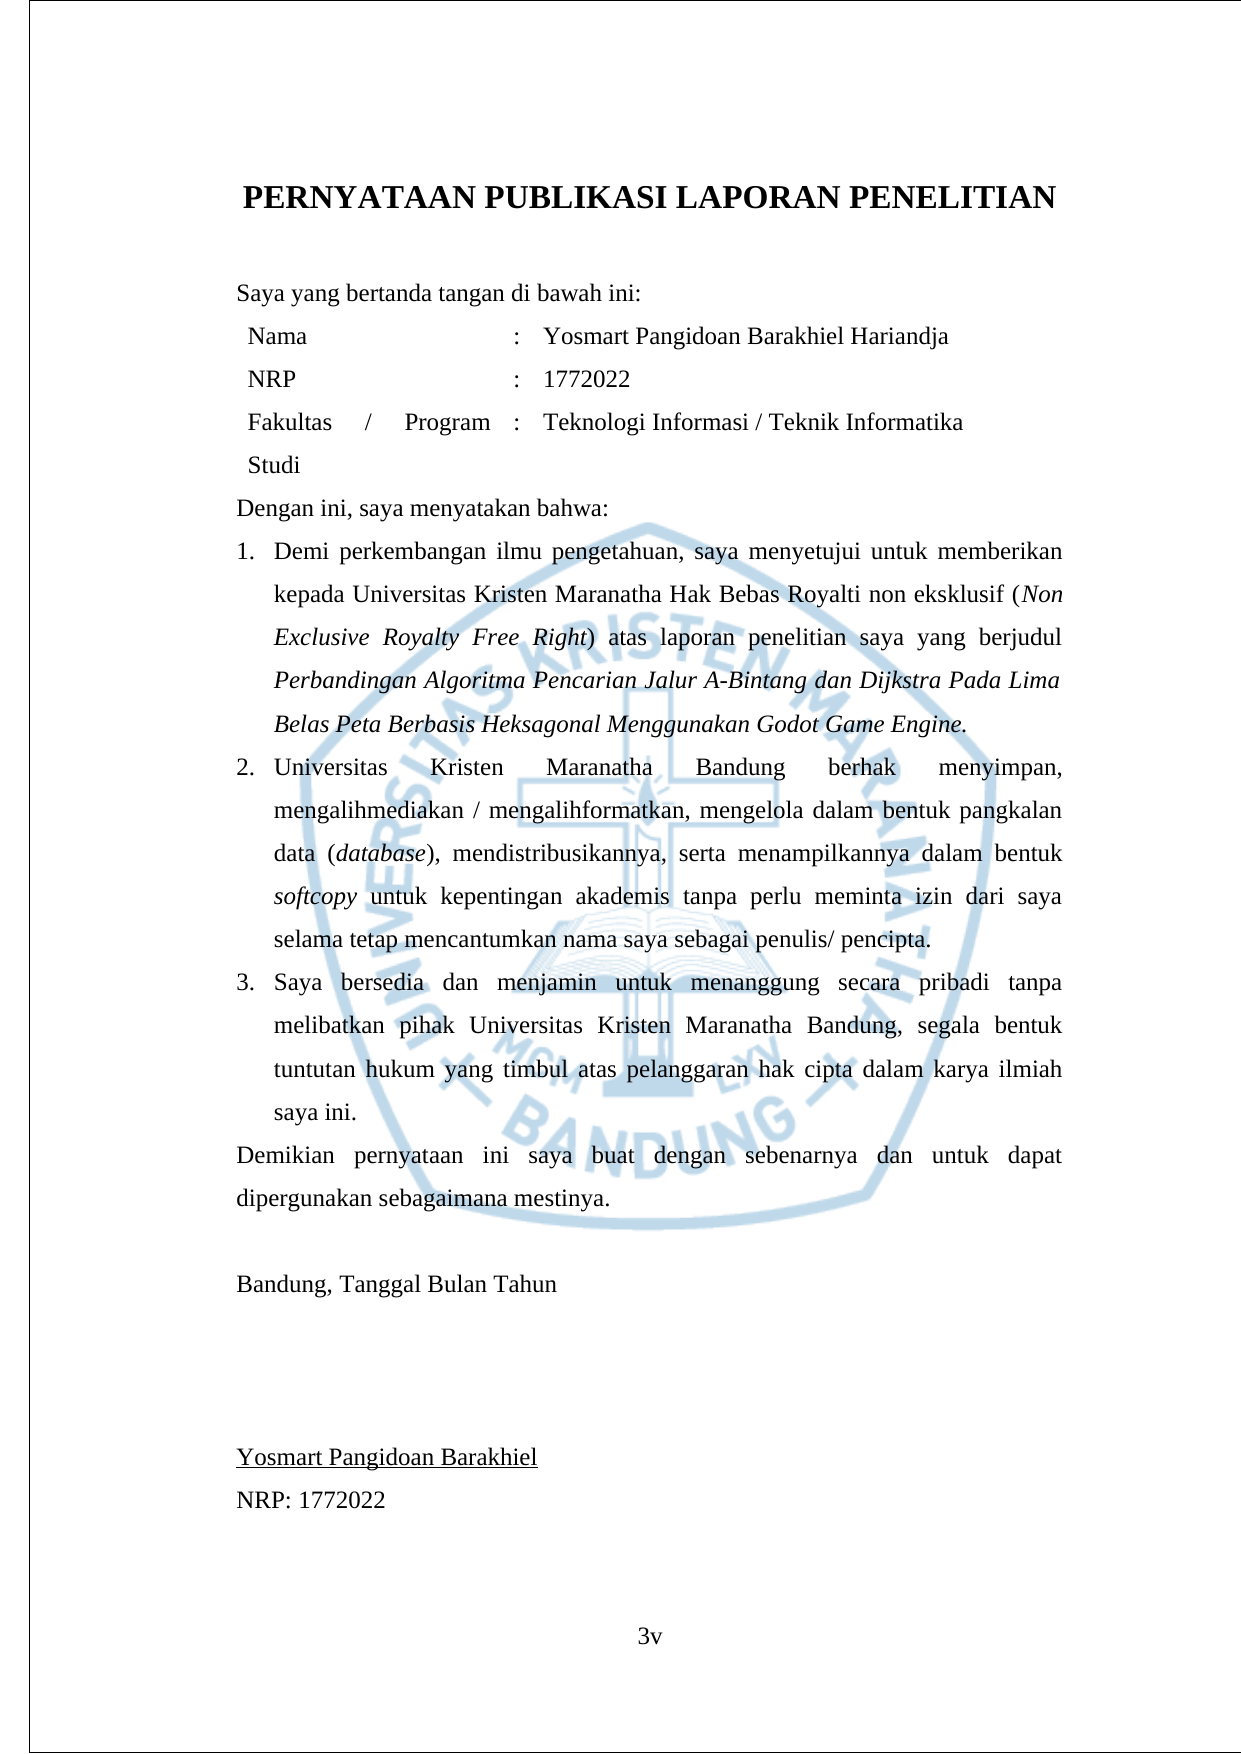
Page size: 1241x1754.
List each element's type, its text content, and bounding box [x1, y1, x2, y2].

list Demi perkembangan ilmu pengetahuan, saya menyetujui untuk memberikan kepada Universitas Kristen Maranatha Hak Bebas Royalti non eksklusif (Non Exclusive Royalty Free Right) atas laporan penelitian saya yang berjudul Perbandingan Algoritma Pencarian Jalur A-Bintang dan Dijkstra Pada Lima Belas Peta Berbasis Heksagonal Menggunakan Godot Game Engine. [236, 536, 1063, 737]
list Universitas Kristen Maranatha Bandung berhak menyimpan, mengalihmediakan / mengalihformatkan, mengelola dalam bentuk pangkalan data (database), mendistribusikannya, serta menampilkannya dalam bentuk softcopy untuk kepentingan akademis tanpa perlu meminta izin dari saya selama tetap mencantumkan nama saya sebagai penulis/ pencipta. [236, 752, 1063, 953]
text Dengan ini, saya menyatakan bahwa: [236, 493, 1063, 522]
table_cell Fakultas / Program Studi [236, 407, 502, 493]
table_cell Teknologi Informasi / Teknik Informatika [532, 407, 1063, 493]
table_header : [502, 321, 532, 364]
table_cell : [502, 364, 532, 407]
table_header Yosmart Pangidoan Barakhiel Hariandja [532, 321, 1063, 364]
text Bandung, Tanggal Bulan Tahun [236, 1269, 1063, 1298]
table_header Nama [236, 321, 502, 364]
subtitle PERNYATAAN PUBLIKASI LAPORAN PENELITIAN [236, 177, 1063, 216]
table_cell : [502, 407, 532, 493]
picture [30, 1, 1241, 1752]
table_cell NRP [236, 364, 502, 407]
text Yosmart Pangidoan Barakhiel [236, 1442, 1063, 1471]
table_cell 1772022 [532, 364, 1063, 407]
text Demikian pernyataan ini saya buat dengan sebenarnya dan untuk dapat dipergunakan sebagaimana mestinya. [236, 1140, 1063, 1212]
text Saya yang bertanda tangan di bawah ini: [236, 278, 1063, 307]
list Saya bersedia dan menjamin untuk menanggung secara pribadi tanpa melibatkan pihak Universitas Kristen Maranatha Bandung, segala bentuk tuntutan hukum yang timbul atas pelanggaran hak cipta dalam karya ilmiah saya ini. [236, 967, 1063, 1126]
text NRP: 1772022 [236, 1485, 1063, 1514]
